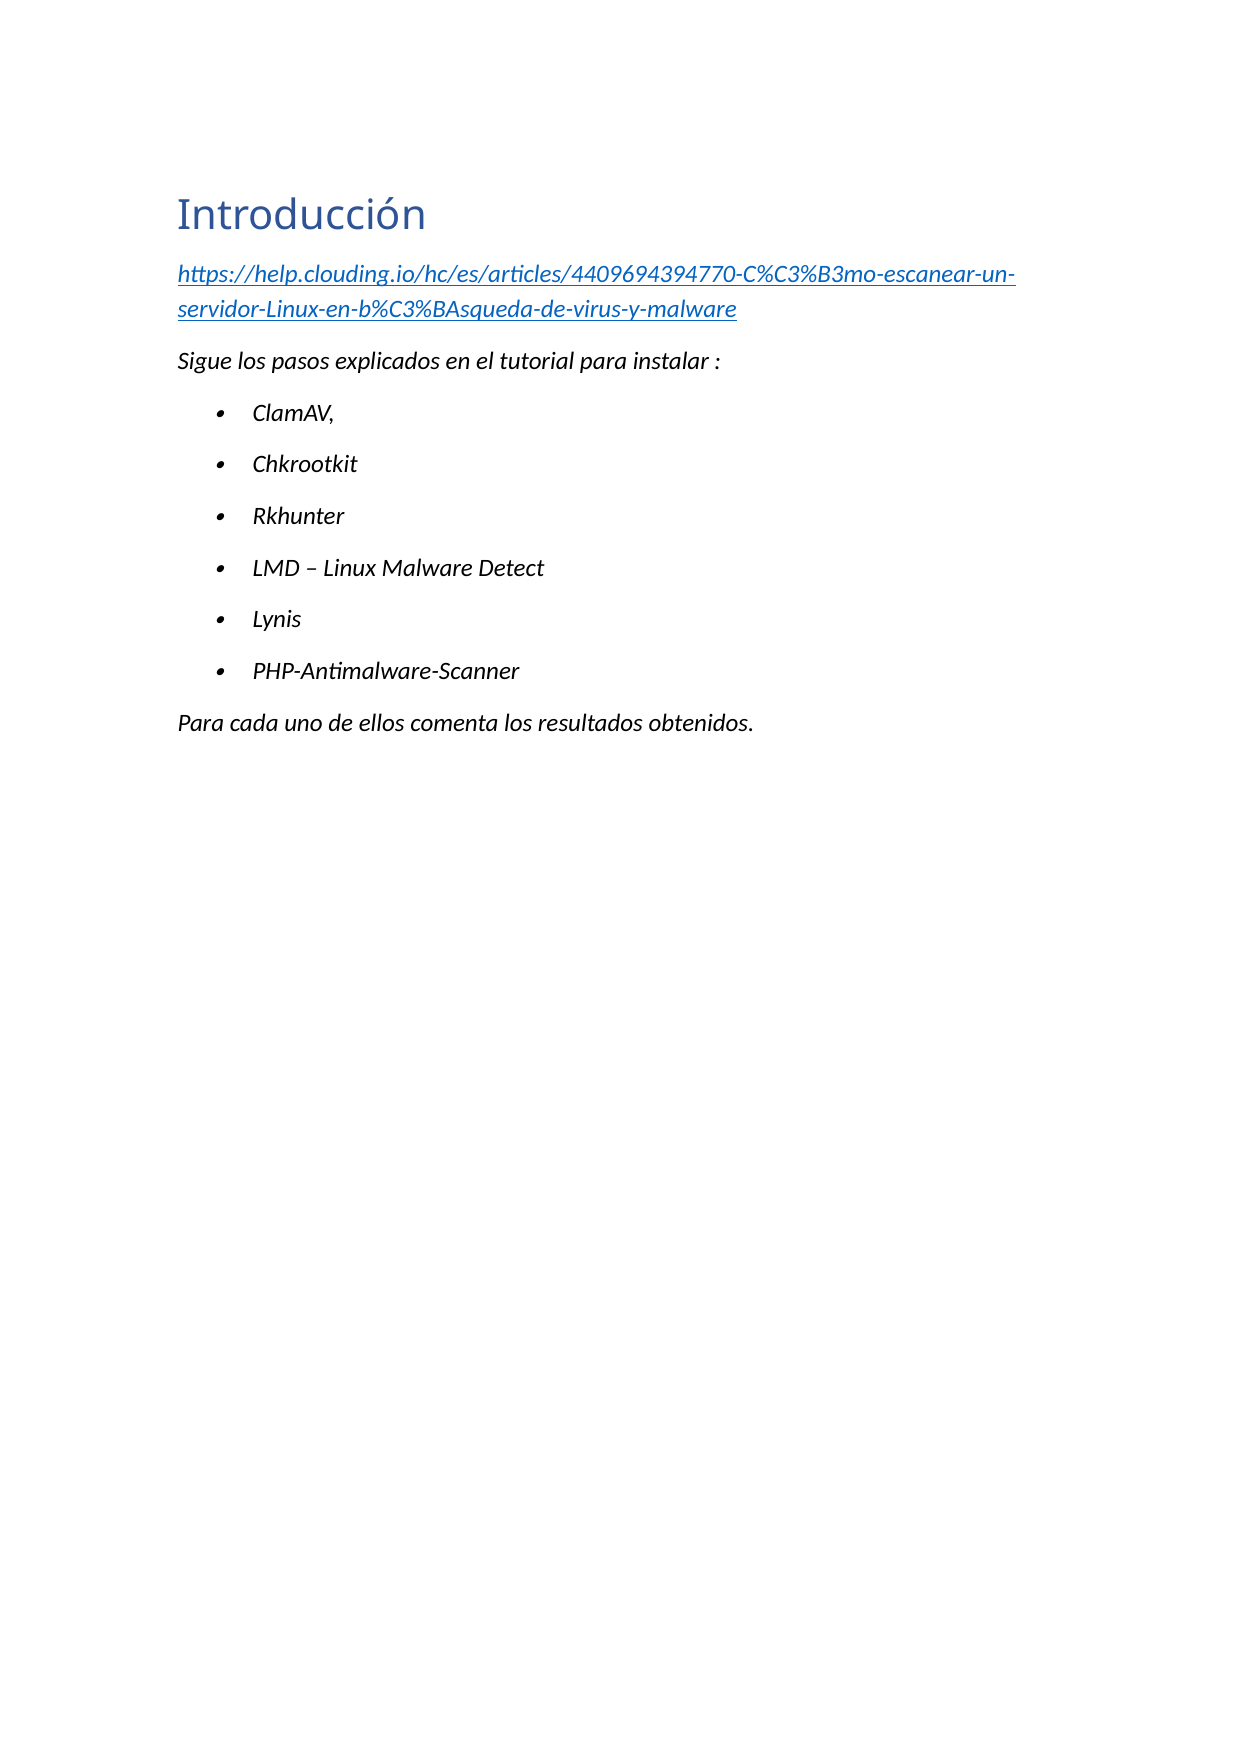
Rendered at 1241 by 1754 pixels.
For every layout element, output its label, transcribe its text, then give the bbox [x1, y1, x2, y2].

list Lynis [215, 604, 1063, 634]
list LMD – Linux Malware Detect [215, 552, 1063, 582]
subtitle Introducción [177, 185, 1063, 242]
list ClamAV, [215, 397, 1063, 427]
text Para cada uno de ellos comenta los resultados obtenidos. [177, 707, 1063, 737]
text Sigue los pasos explicados en el tutorial para instalar : [177, 345, 1063, 376]
list Rkhunter [215, 500, 1063, 531]
list Chkrootkit [215, 449, 1063, 479]
text https://help.clouding.io/hc/es/articles/4409694394770-C%C3%B3mo-escanear-un-servidor-Linux-en-b%C3%BAsqueda-de-virus-y-malware [177, 259, 1063, 324]
list PHP-Antimalware-Scanner [215, 655, 1063, 686]
